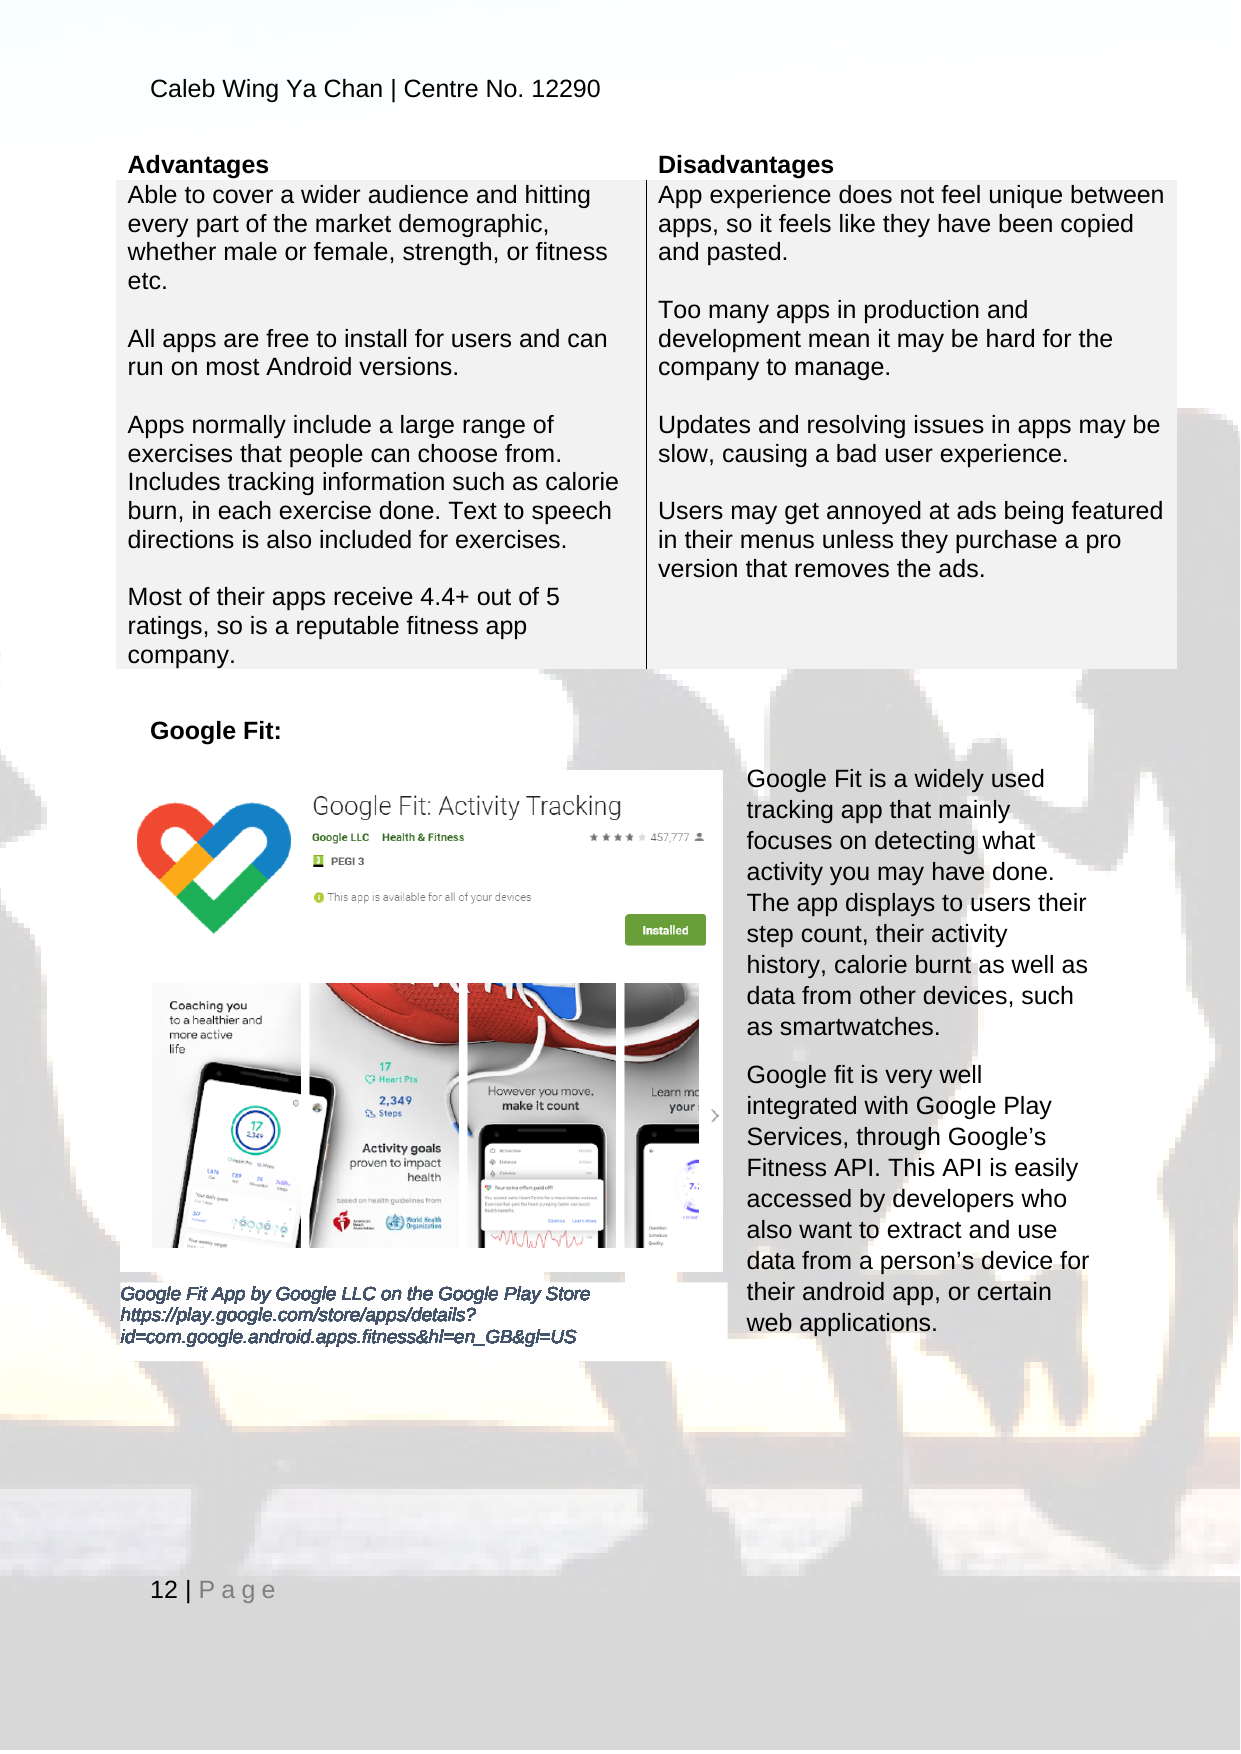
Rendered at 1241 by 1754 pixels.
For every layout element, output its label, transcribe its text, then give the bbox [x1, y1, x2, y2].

table_header Disadvantages [647, 150, 1177, 180]
text Google fit is very well integrated with Google Play Services, through Google’s Fitness API. This API is easily accessed by developers who also want to extract and use data from a person’s device for their android app, or certain web applications. [150, 1060, 1090, 1337]
table_header Advantages [116, 150, 647, 180]
text Google Fit: [150, 716, 1090, 745]
table_cell Able to cover a wider audience and hitting every part of the market demographic, whether male or female, strength, or fitness etc. All apps are free to install for users and can run on most Android versions. Apps normally include a large range of exercises that people can choose from. Includes tracking information such as calorie burn, in each exercise done. Text to speech directions is also included for exercises. Most of their apps receive 4.4+ out of 5 ratings, so is a reputable fitness app company. [116, 180, 646, 669]
table_cell App experience does not feel unique between apps, so it feels like they have been copied and pasted. Too many apps in production and development mean it may be hard for the company to manage. Updates and resolving issues in apps may be slow, causing a bad user experience. Users may get annoyed at ads being featured in their menus unless they purchase a pro version that removes the ads. [647, 180, 1177, 669]
text Google Fit is a widely used tracking app that mainly focuses on detecting what activity you may have done. The app displays to users their step count, their activity history, calorie burnt as well as data from other devices, such as smartwatches. [150, 764, 1090, 1041]
picture [120, 770, 723, 1272]
